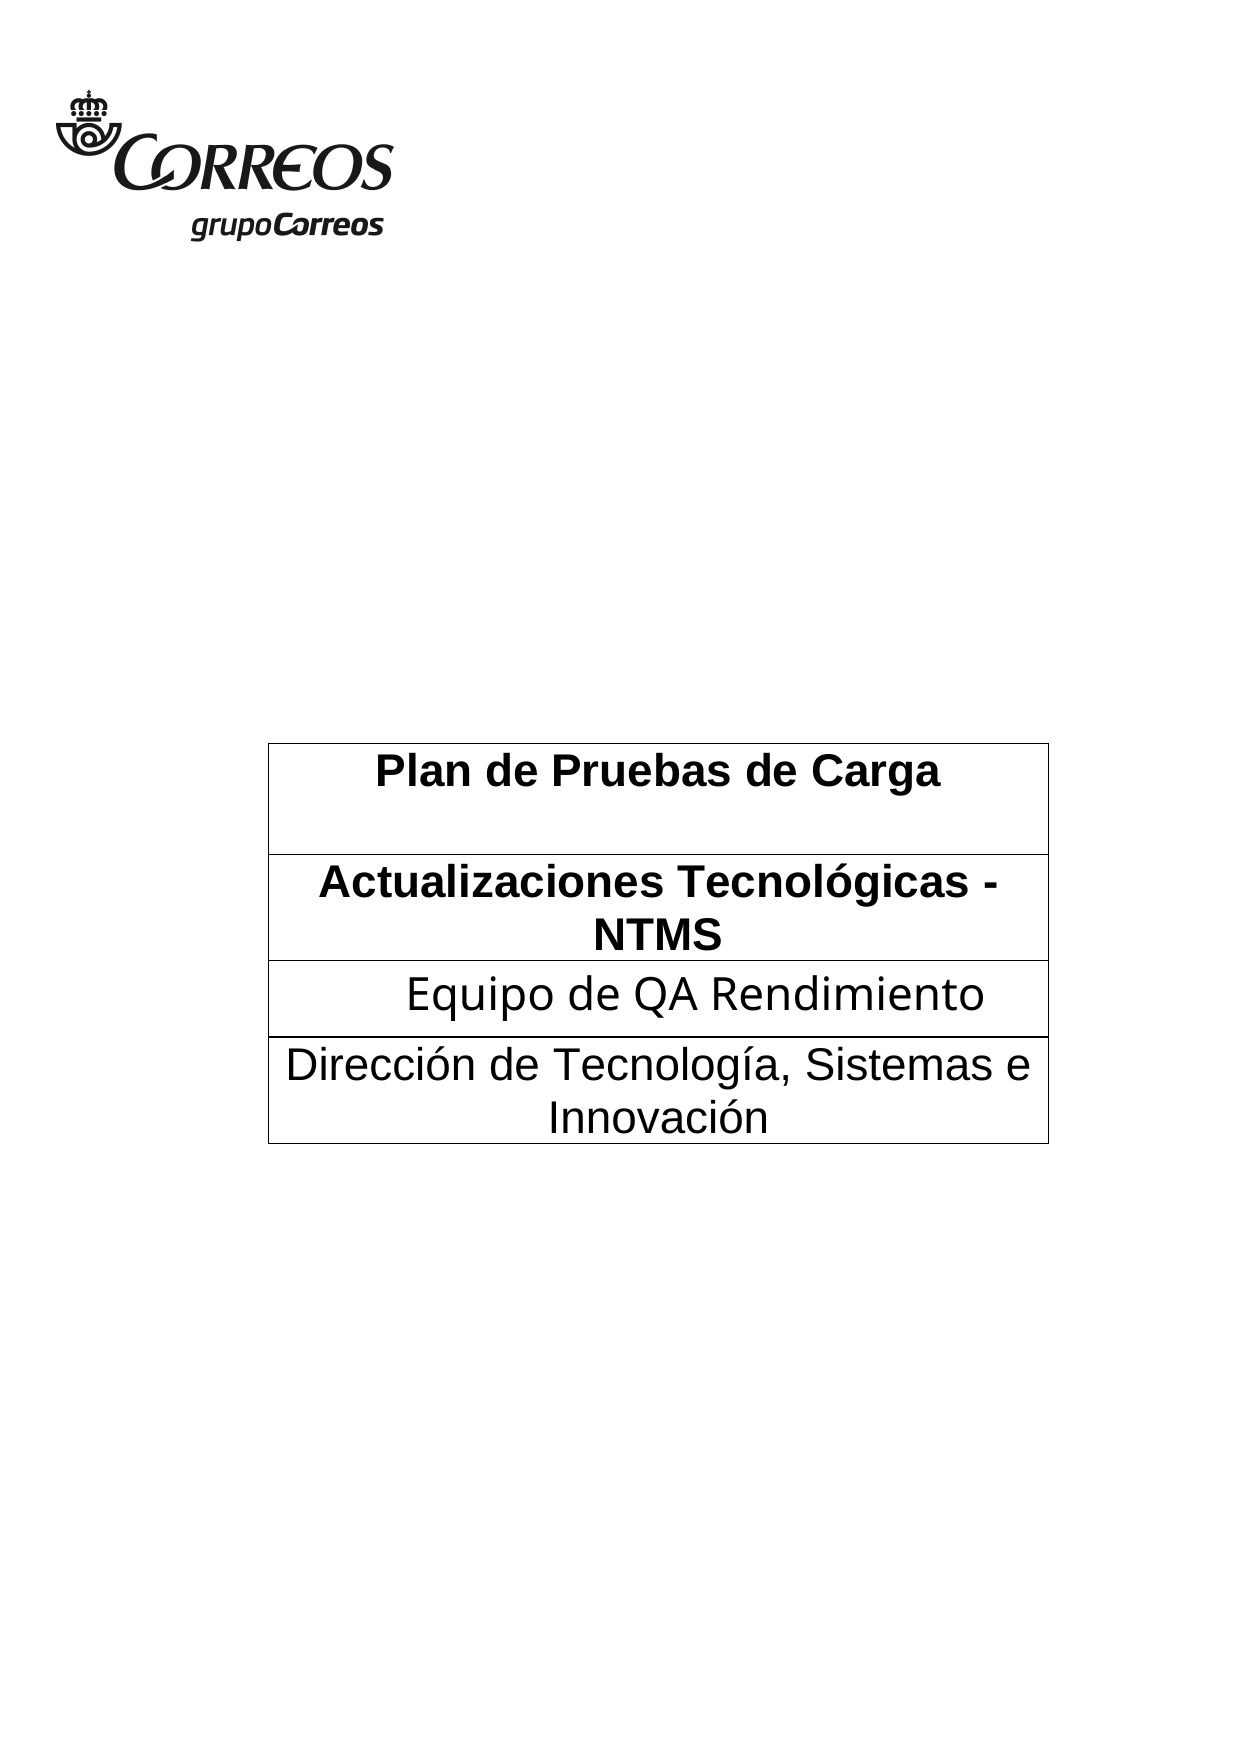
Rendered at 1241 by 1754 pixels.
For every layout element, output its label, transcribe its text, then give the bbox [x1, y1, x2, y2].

table_cell Equipo de QA Rendimiento [269, 961, 1048, 1036]
table_cell Actualizaciones Tecnológicas - NTMS [269, 855, 1048, 960]
table_cell Dirección de Tecnología, Sistemas e Innovación [269, 1038, 1048, 1143]
picture [47, 86, 403, 253]
table_header Plan de Pruebas de Carga [269, 744, 1048, 854]
